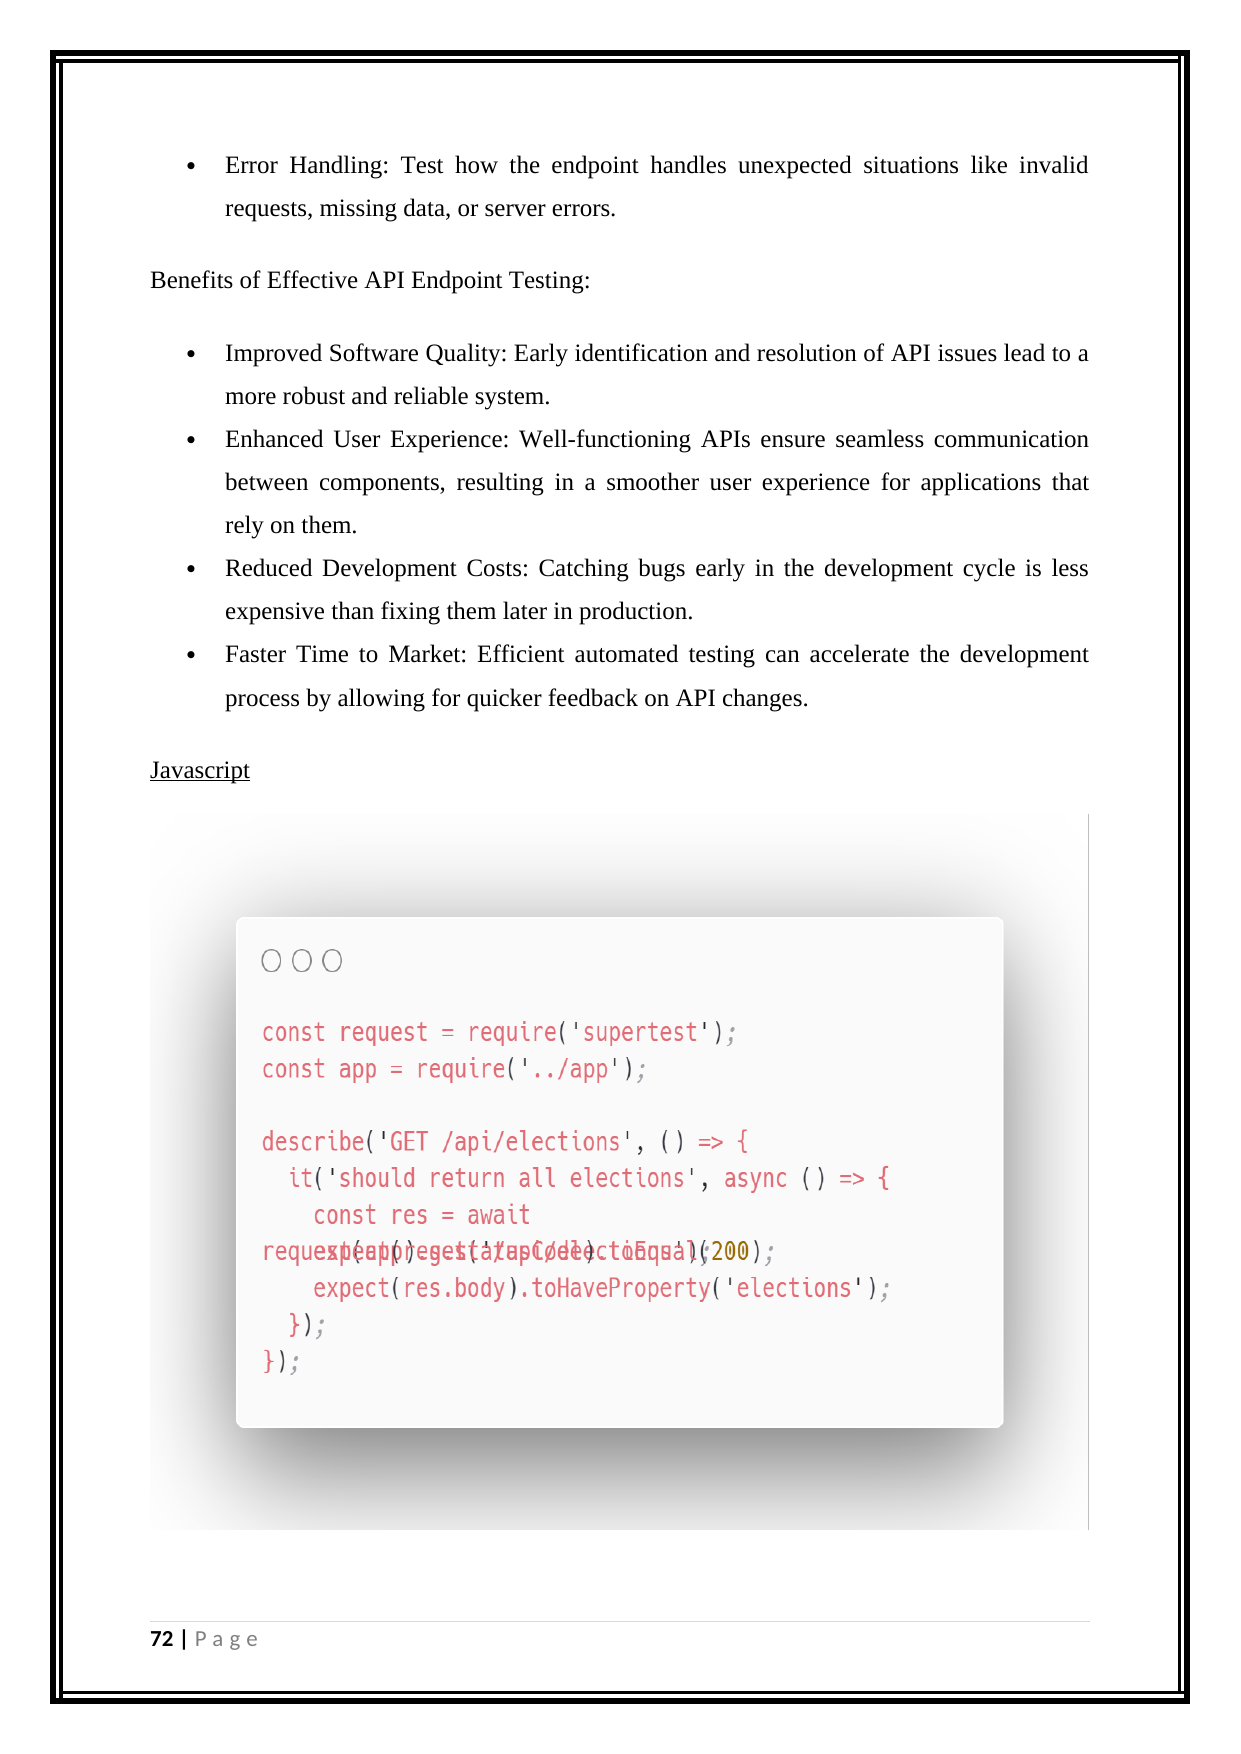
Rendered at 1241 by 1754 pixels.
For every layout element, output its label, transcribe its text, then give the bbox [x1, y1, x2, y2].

text Benefits of Effective API Endpoint Testing: [150, 265, 1090, 294]
list Error Handling: Test how the endpoint handles unexpected situations like invalid requests, missing data, or server errors. [187, 150, 1090, 222]
list Reduced Development Costs: Catching bugs early in the development cycle is less expensive than fixing them later in production. [187, 553, 1090, 625]
picture [150, 814, 1089, 1530]
list Faster Time to Market: Efficient automated testing can accelerate the development process by allowing for quicker feedback on API changes. [187, 639, 1090, 711]
text Javascript [150, 755, 1090, 784]
list Improved Software Quality: Early identification and resolution of API issues lead to a more robust and reliable system. [187, 338, 1090, 409]
list Enhanced User Experience: Well-functioning APIs ensure seamless communication between components, resulting in a smoother user experience for applications that rely on them. [187, 424, 1090, 539]
